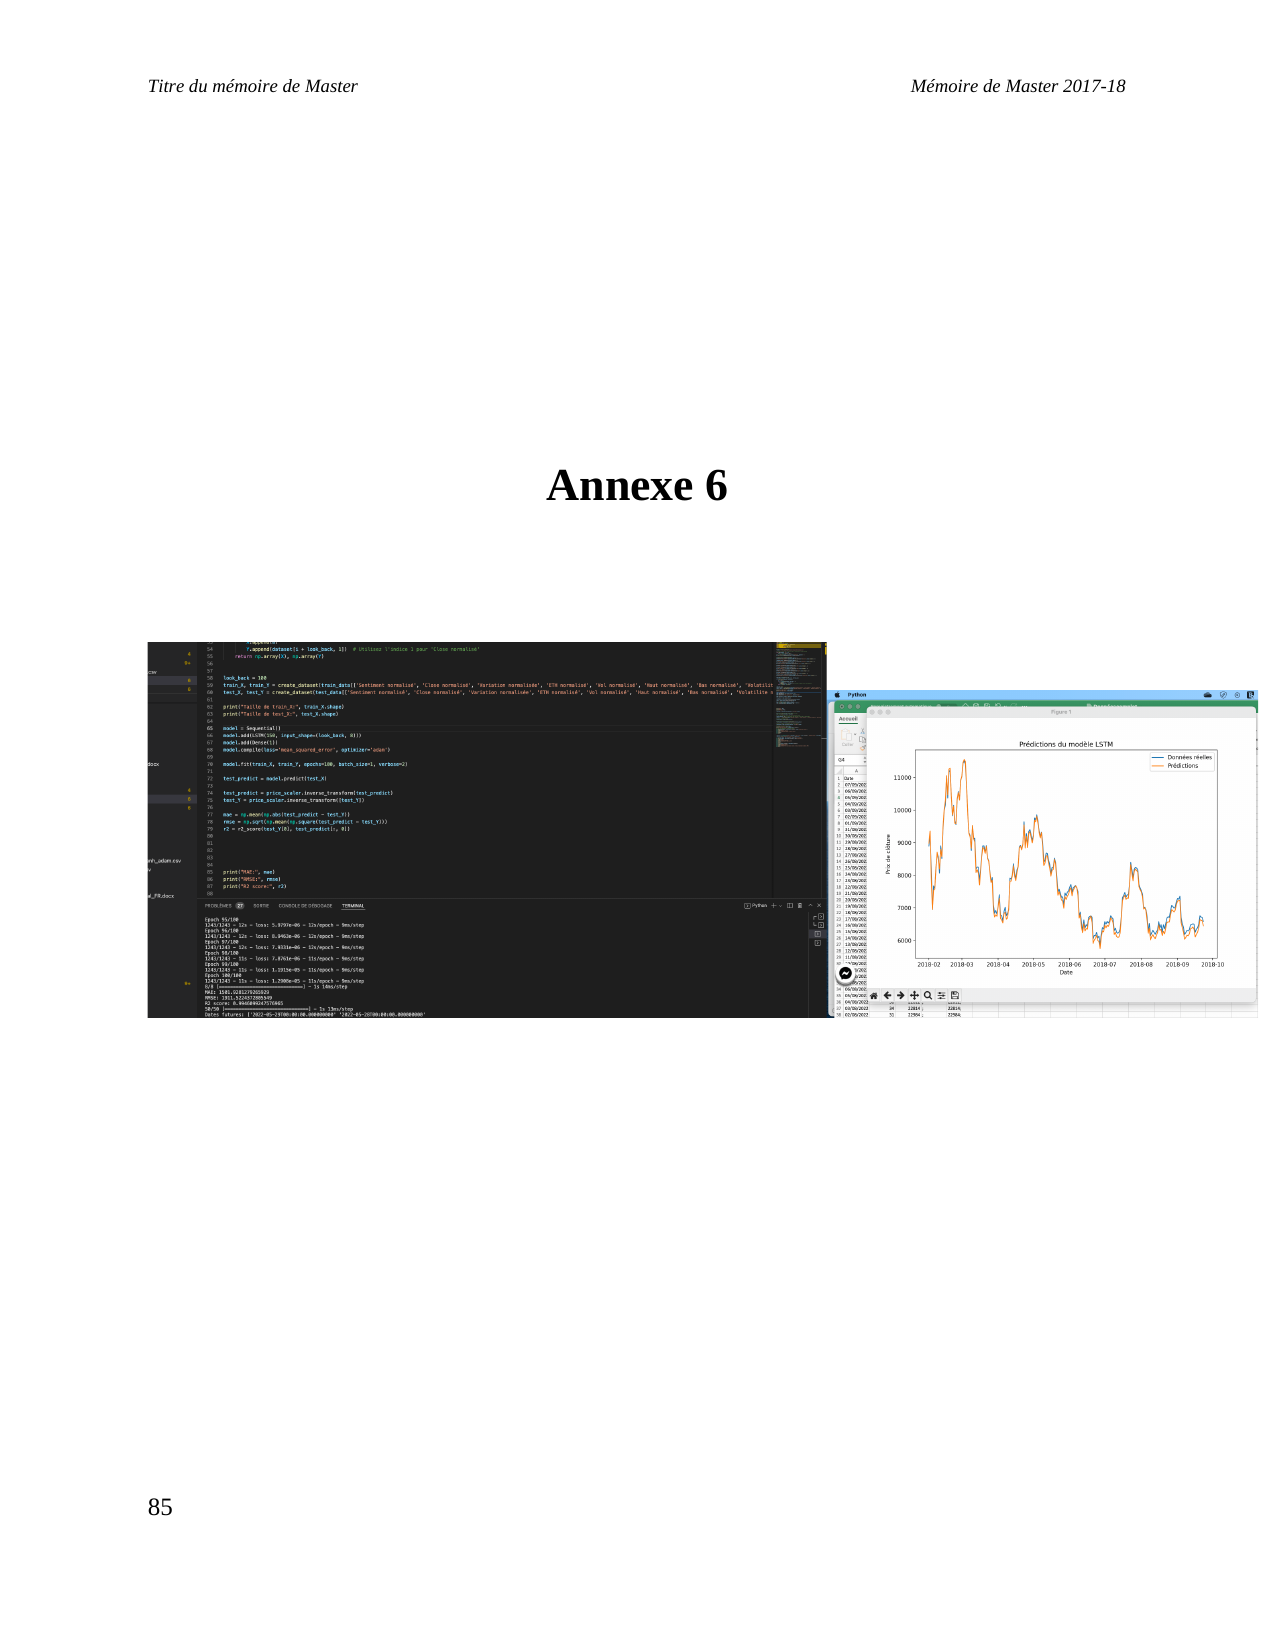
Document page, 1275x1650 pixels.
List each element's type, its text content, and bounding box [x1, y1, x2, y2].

subtitle Annexe 6 [148, 458, 1127, 510]
picture [147, 642, 1259, 1018]
